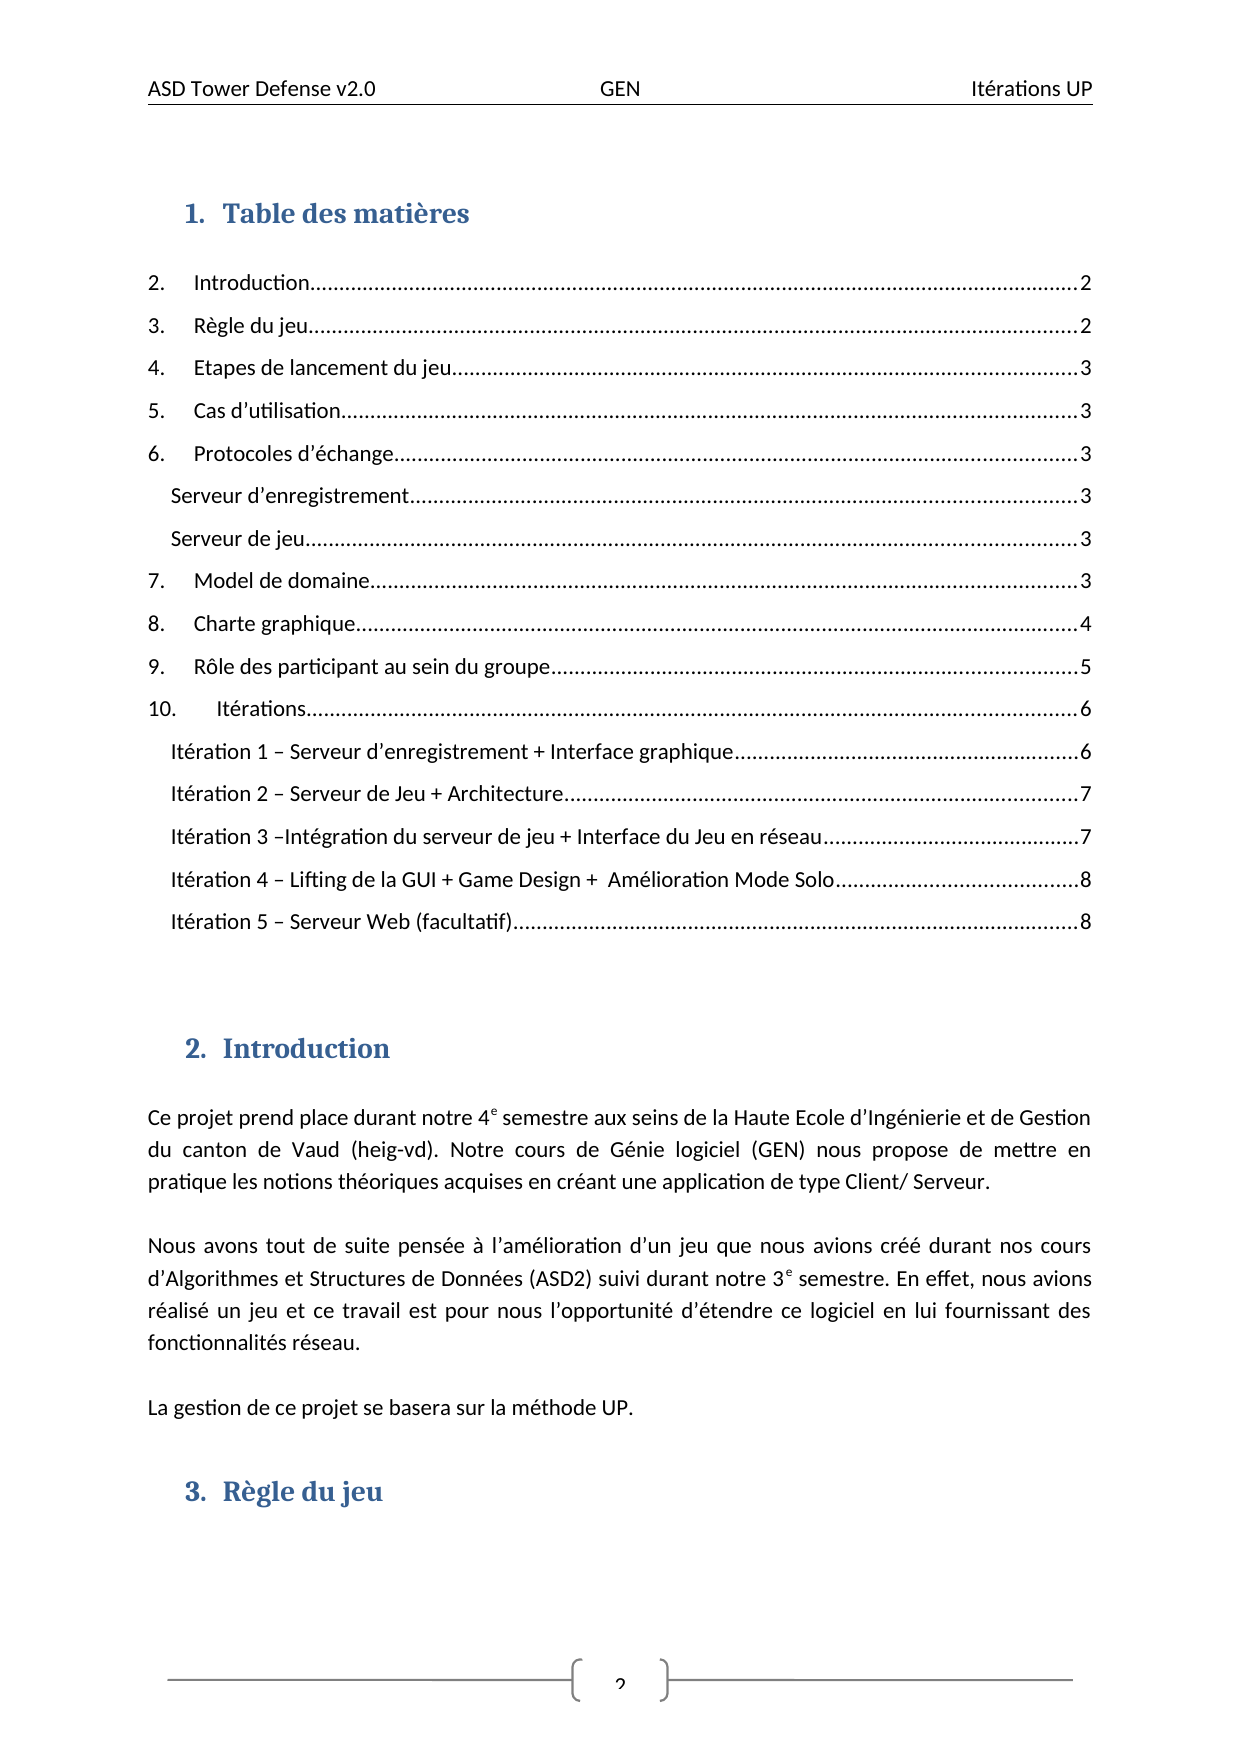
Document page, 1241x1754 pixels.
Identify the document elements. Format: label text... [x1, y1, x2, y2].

text Nous avons tout de suite pensée à l’amélioration d’un jeu que nous avions créé durant nos cours d’Algorithmes et Structures de Données (ASD2) suivi durant notre 3e semestre. En effet, nous avions réalisé un jeu et ce travail est pour nous l’opportunité d’étendre ce logiciel en lui fournissant des fonctionnalités réseau. [148, 1232, 1093, 1356]
subtitle Introduction [185, 1032, 1093, 1066]
subtitle Règle du jeu [185, 1475, 1093, 1508]
text Ce projet prend place durant notre 4e semestre aux seins de la Haute Ecole d’Ingénierie et de Gestion du canton de Vaud (heig-vd). Notre cours de Génie logiciel (GEN) nous propose de mettre en pratique les notions théoriques acquises en créant une application de type Client/ Serveur. [148, 1103, 1093, 1195]
text La gestion de ce projet se basera sur la méthode UP. [148, 1393, 1093, 1421]
